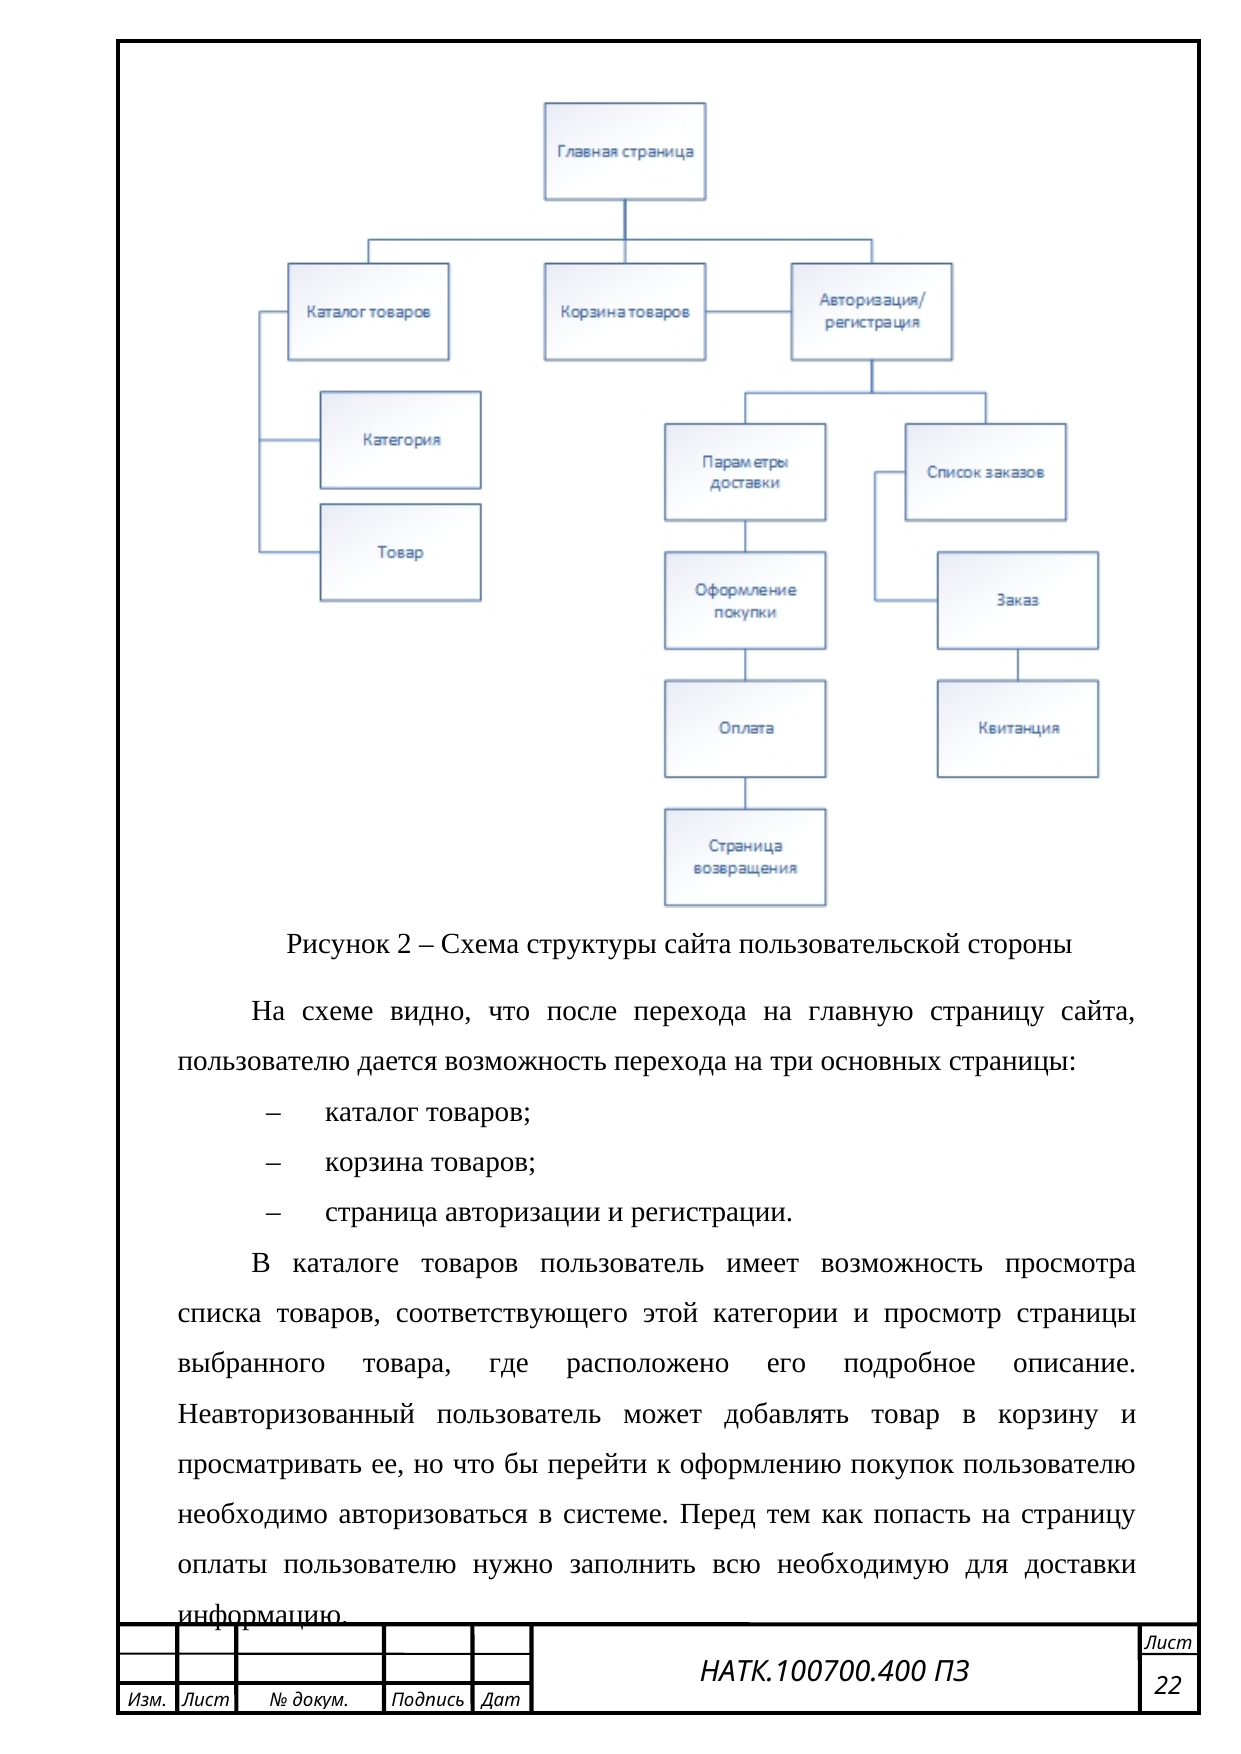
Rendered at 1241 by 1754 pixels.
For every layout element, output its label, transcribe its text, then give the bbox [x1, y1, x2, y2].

list страница авторизации и регистрации. [177, 1194, 1137, 1228]
picture [257, 101, 1101, 908]
list корзина товаров; [177, 1144, 1137, 1178]
text На схеме видно, что после перехода на главную страницу сайта, пользователю дается возможность перехода на три основных страницы: [177, 993, 1137, 1077]
list каталог товаров; [177, 1094, 1137, 1127]
text Рисунок 2 – Схема структуры сайта пользовательской стороны [177, 926, 1181, 960]
text В каталоге товаров пользователь имеет возможность просмотра списка товаров, соответствующего этой категории и просмотр страницы выбранного товара, где расположено его подробное описание. Неавторизованный пользователь может добавлять товар в корзину и просматривать ее, но что бы перейти к оформлению покупок пользователю необходимо авторизоваться в системе. Перед тем как попасть на страницу оплаты пользователю нужно заполнить всю необходимую для доставки информацию. [177, 1245, 1137, 1631]
